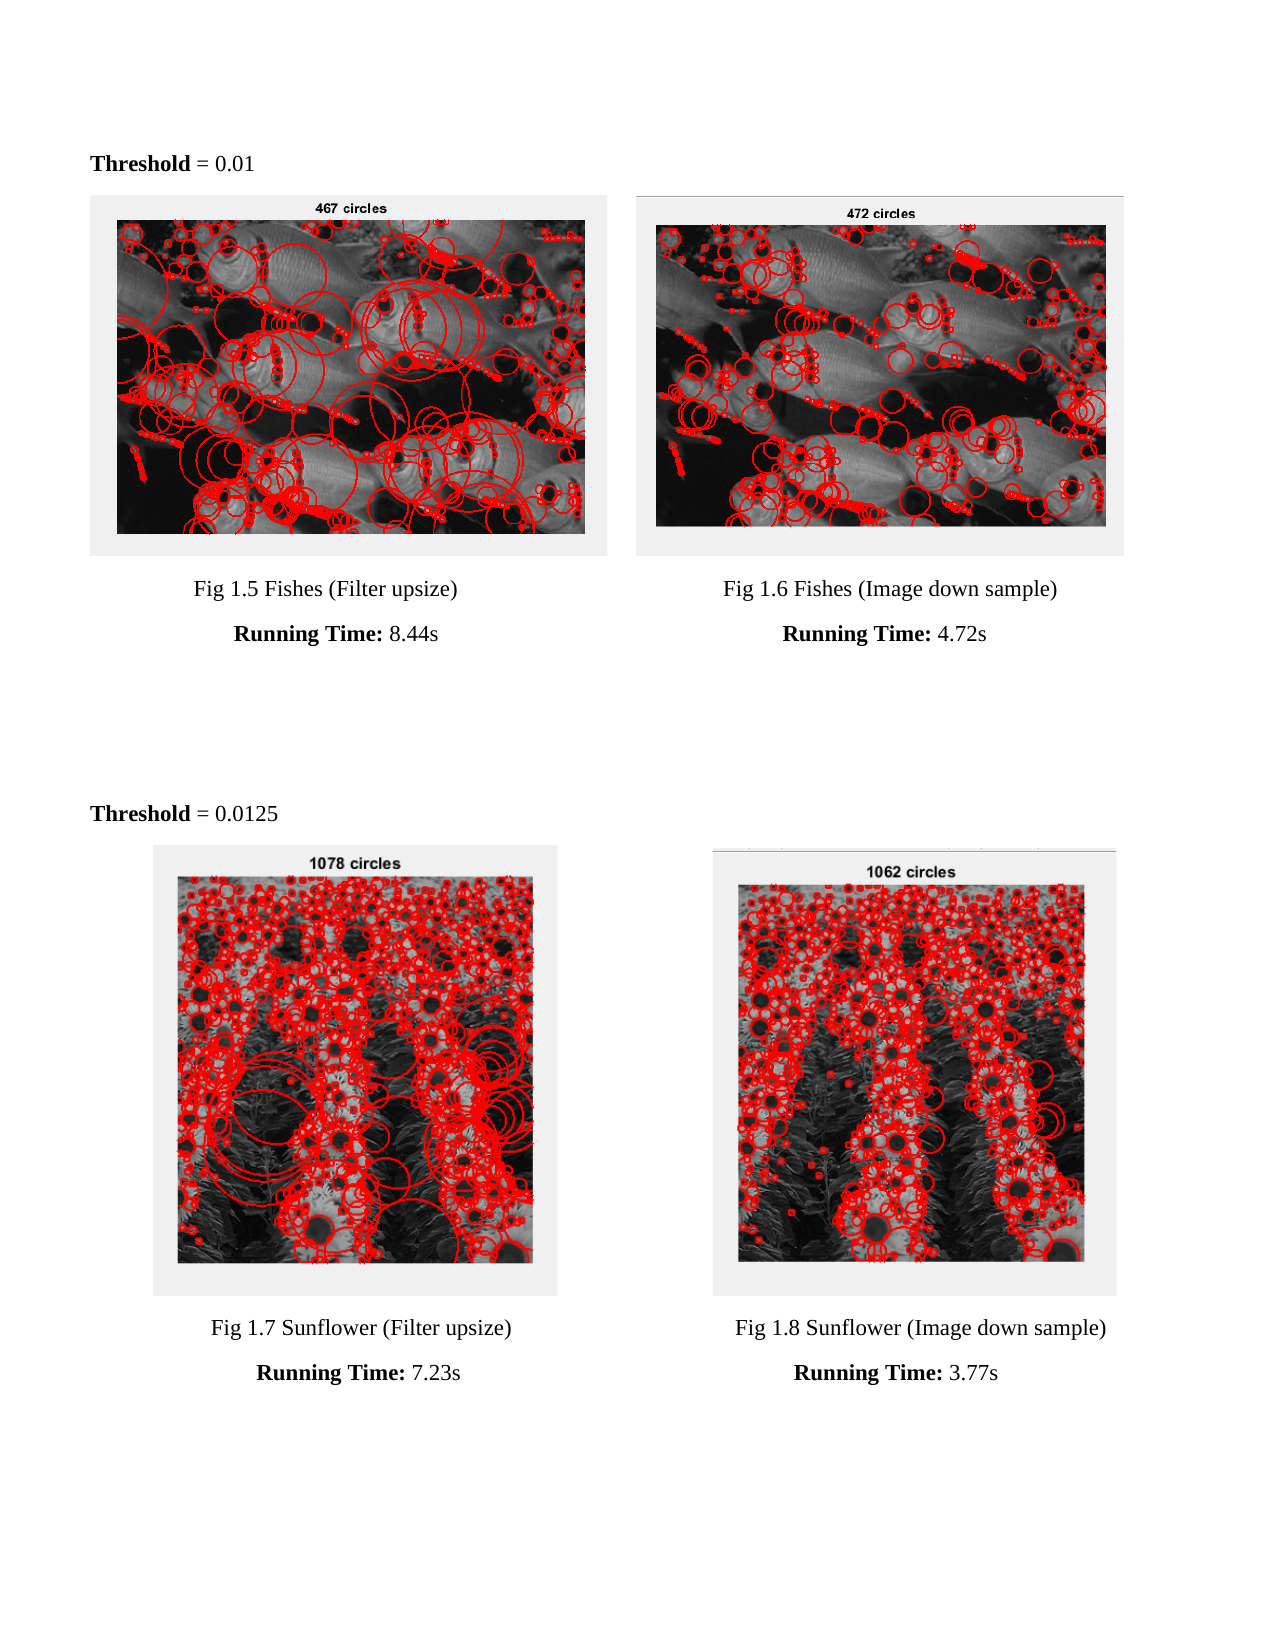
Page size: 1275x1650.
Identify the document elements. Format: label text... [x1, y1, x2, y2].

text Running Time: 7.23s Running Time: 3.77s [90, 1359, 1185, 1385]
text Running Time: 8.44s Running Time: 4.72s [90, 620, 1185, 646]
picture [636, 196, 1124, 556]
picture [90, 195, 608, 556]
text Fig 1.7 Sunflower (Filter upsize) Fig 1.8 Sunflower (Image down sample) [90, 1314, 1185, 1340]
picture [153, 845, 558, 1296]
text Threshold = 0.01 [90, 150, 1185, 176]
text Fig 1.5 Fishes (Filter upsize) Fig 1.6 Fishes (Image down sample) [90, 574, 1185, 601]
picture [712, 848, 1117, 1296]
text Threshold = 0.0125 [90, 800, 1185, 826]
